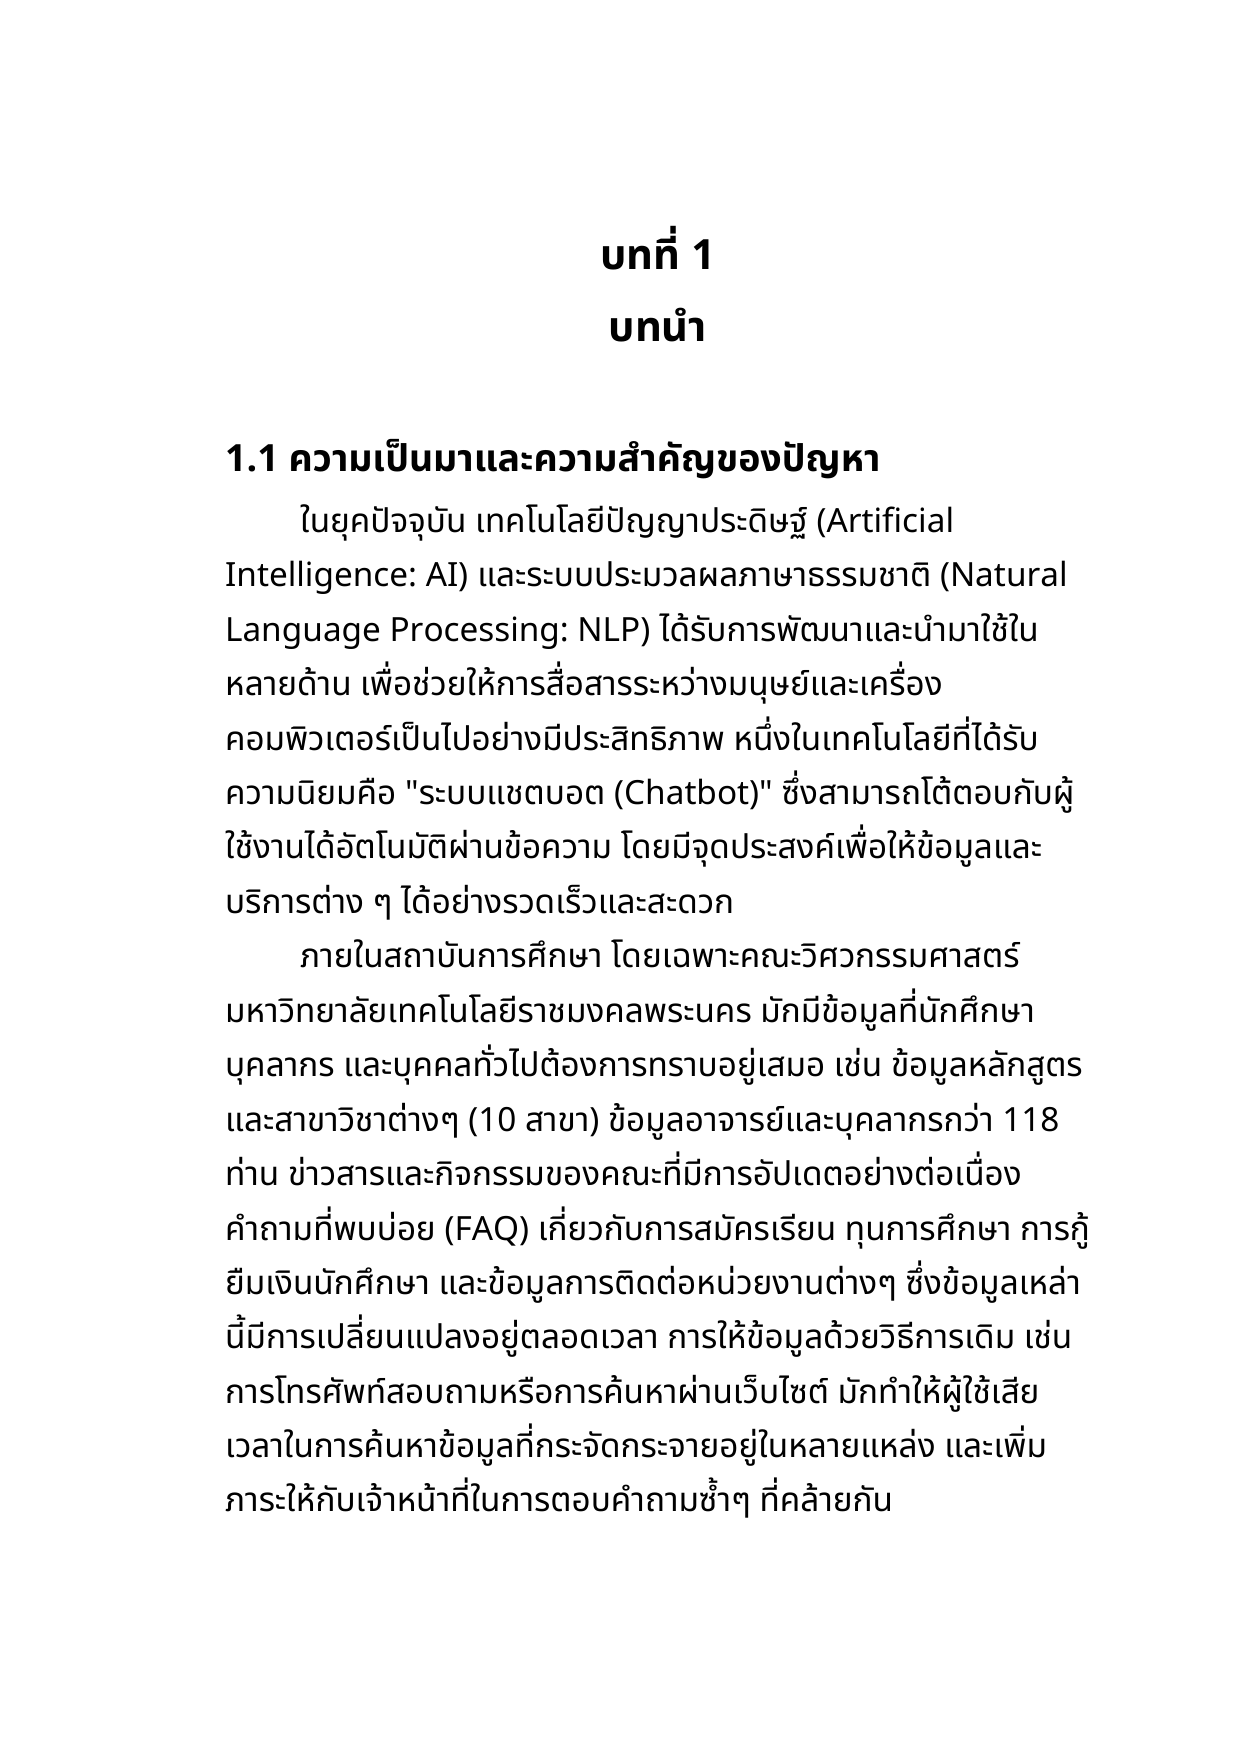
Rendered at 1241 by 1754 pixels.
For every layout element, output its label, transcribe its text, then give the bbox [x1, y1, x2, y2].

subtitle 1.1 ความเป็นมาและความสำคัญของปัญหา [225, 431, 1090, 488]
text ภายในสถาบันการศึกษา โดยเฉพาะคณะวิศวกรรมศาสตร์ มหาวิทยาลัยเทคโนโลยีราชมงคลพระนคร มักมีข้อมูลที่นักศึกษา บุคลากร และบุคคลทั่วไปต้องการทราบอยู่เสมอ เช่น ข้อมูลหลักสูตรและสาขาวิชาต่างๆ (10 สาขา) ข้อมูลอาจารย์และบุคลากรกว่า 118 ท่าน ข่าวสารและกิจกรรมของคณะที่มีการอัปเดตอย่างต่อเนื่อง คำถามที่พบบ่อย (FAQ) เกี่ยวกับการสมัครเรียน ทุนการศึกษา การกู้ยืมเงินนักศึกษา และข้อมูลการติดต่อหน่วยงานต่างๆ ซึ่งข้อมูลเหล่านี้มีการเปลี่ยนแปลงอยู่ตลอดเวลา การให้ข้อมูลด้วยวิธีการเดิม เช่น การโทรศัพท์สอบถามหรือการค้นหาผ่านเว็บไซต์ มักทำให้ผู้ใช้เสียเวลาในการค้นหาข้อมูลที่กระจัดกระจายอยู่ในหลายแหล่ง และเพิ่มภาระให้กับเจ้าหน้าที่ในการตอบคำถามซ้ำๆ ที่คล้ายกัน [225, 932, 1090, 1527]
text ในยุคปัจจุบัน เทคโนโลยีปัญญาประดิษฐ์ (Artificial Intelligence: AI) และระบบประมวลผลภาษาธรรมชาติ (Natural Language Processing: NLP) ได้รับการพัฒนาและนำมาใช้ในหลายด้าน เพื่อช่วยให้การสื่อสารระหว่างมนุษย์และเครื่องคอมพิวเตอร์เป็นไปอย่างมีประสิทธิภาพ หนึ่งในเทคโนโลยีที่ได้รับความนิยมคือ "ระบบแชตบอต (Chatbot)" ซึ่งสามารถโต้ตอบกับผู้ใช้งานได้อัตโนมัติผ่านข้อความ โดยมีจุดประสงค์เพื่อให้ข้อมูลและบริการต่าง ๆ ได้อย่างรวดเร็วและสะดวก [225, 496, 1090, 928]
subtitle บทนำ [225, 297, 1090, 360]
subtitle บทที่ 1 [225, 225, 1090, 288]
